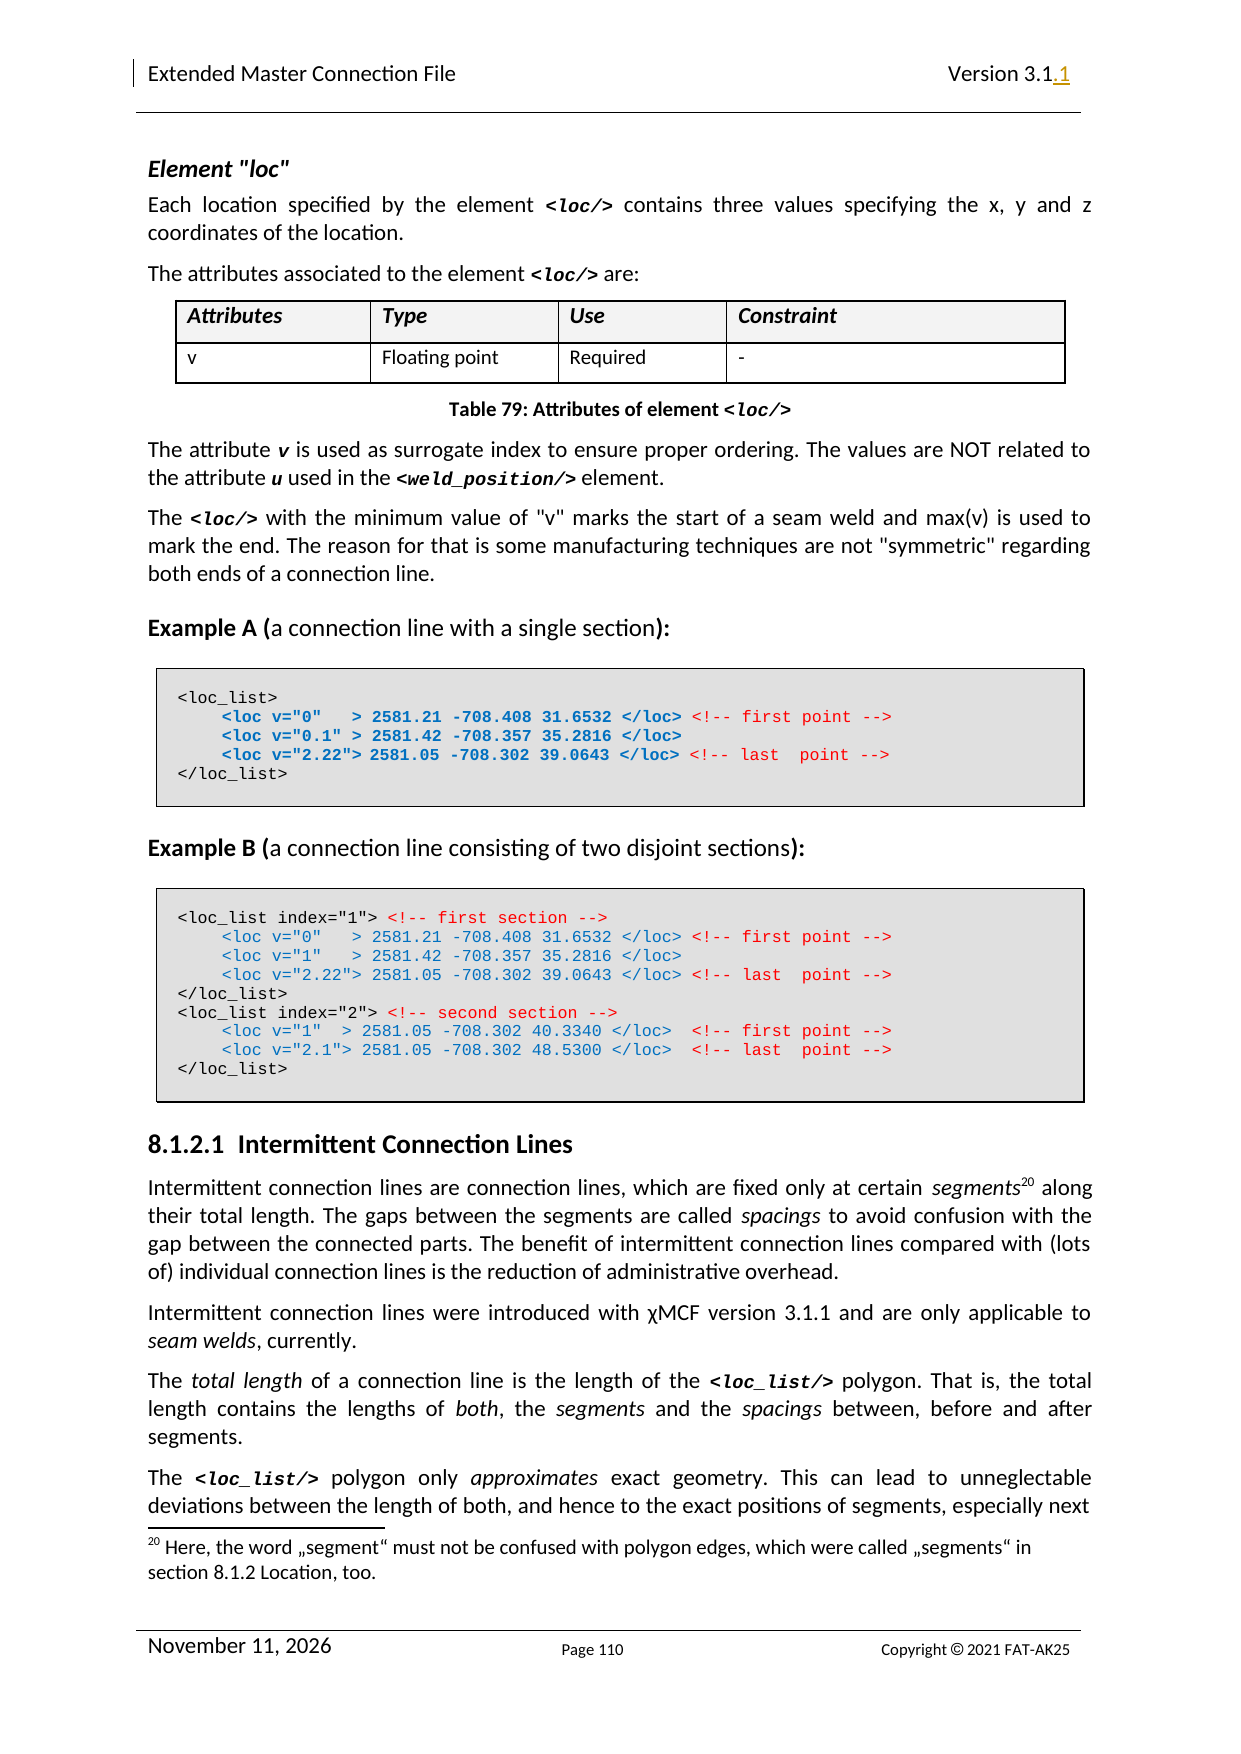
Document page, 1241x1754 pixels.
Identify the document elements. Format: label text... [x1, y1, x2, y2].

text Each location specified by the element <loc/> contains three values specifying the x, y and z coordinates of the location. [148, 190, 1092, 246]
text The attributes associated to the element <loc/> are: [148, 259, 1092, 287]
text Intermittent connection lines were introduced with χMCF version 3.1.1 and are only applicable to seam welds, currently. [148, 1298, 1092, 1354]
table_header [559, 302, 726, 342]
text <loc v="2.22"> 2581.05 -708.302 39.0643 </loc> <!-- last point --> [157, 743, 1083, 762]
text </loc_list> [157, 982, 1083, 1001]
text <loc v="2.22"> 2581.05 -708.302 39.0643 </loc> <!-- last point --> [157, 963, 1083, 982]
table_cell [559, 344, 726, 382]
text The <loc/> with the minimum value of "v" marks the start of a seam weld and max(v) is used to mark the end. The reason for that is some manufacturing techniques are not "symmetric" regarding both ends of a connection line. [148, 503, 1092, 588]
text <loc v="0" > 2581.21 -708.408 31.6532 </loc> <!-- first point --> [157, 706, 1083, 725]
subtitle Intermittent Connection Lines [148, 1128, 1092, 1161]
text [148, 1463, 1092, 1519]
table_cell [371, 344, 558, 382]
text <loc v="1" > 2581.42 -708.357 35.2816 </loc> [157, 944, 1083, 963]
text </loc_list> [157, 762, 1083, 781]
text </loc_list> [157, 1058, 1083, 1076]
text Example B (a connection line consisting of two disjoint sections): [148, 832, 1092, 863]
text The attribute v is used as surrogate index to ensure proper ordering. The values are NOT related to the attribute u used in the <weld_position/> element. [148, 435, 1092, 491]
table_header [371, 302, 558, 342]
text <loc_list index="2"> <!-- second section --> [157, 1001, 1083, 1020]
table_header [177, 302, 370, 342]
text <loc_list> [157, 687, 1083, 706]
text Intermittent connection lines are connection lines, which are fixed only at certain segments along their total length. The gaps between the segments are called spacings to avoid confusion with the gap between the connected parts. The benefit of intermittent connection lines compared with (lots of) individual connection lines is the reduction of administrative overhead. [148, 1173, 1092, 1285]
text <loc v="2.1"> 2581.05 -708.302 48.5300 </loc> <!-- last point --> [157, 1039, 1083, 1058]
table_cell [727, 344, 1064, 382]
text <loc v="0" > 2581.21 -708.408 31.6532 </loc> <!-- first point --> [157, 926, 1083, 944]
text <loc v="0.1" > 2581.42 -708.357 35.2816 </loc> [157, 725, 1083, 743]
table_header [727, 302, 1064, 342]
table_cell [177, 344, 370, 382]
text The total length of a connection line is the length of the <loc_list/> polygon. That is, the total length contains the lengths of both, the segments and the spacings between, before and after segments. [148, 1366, 1092, 1450]
text <loc_list index="1"> <!-- first section --> [157, 907, 1083, 926]
text <loc v="1" > 2581.05 -708.302 40.3340 </loc> <!-- first point --> [157, 1020, 1083, 1039]
text Table 79: Attributes of element <loc/> [148, 397, 1092, 422]
text Example A (a connection line with a single section): [148, 613, 1092, 643]
subtitle Element "loc" [148, 154, 1092, 184]
